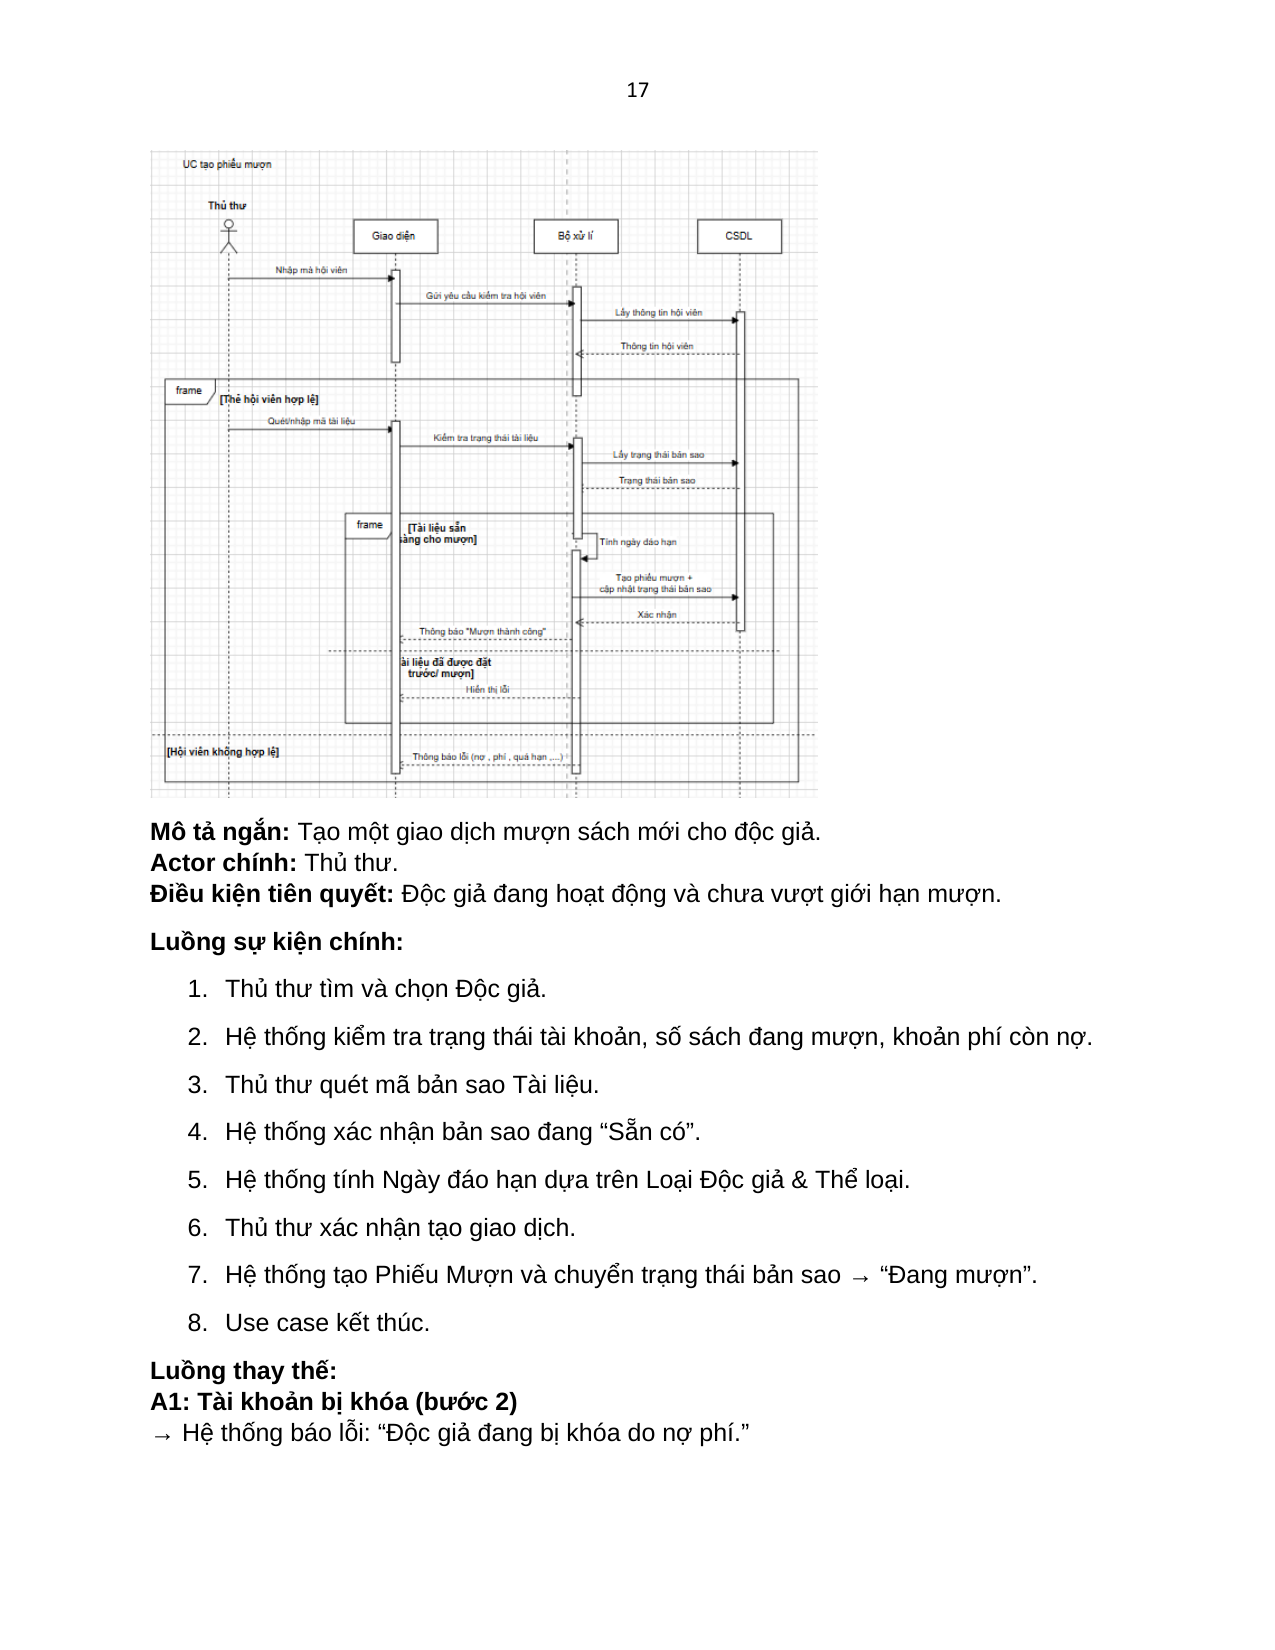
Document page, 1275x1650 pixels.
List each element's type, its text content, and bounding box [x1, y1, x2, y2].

list Hệ thống tính Ngày đáo hạn dựa trên Loại Độc giả & Thể loại. [187, 1165, 1125, 1194]
list Hệ thống tạo Phiếu Mượn và chuyển trạng thái bản sao → “Đang mượn”. [187, 1261, 1125, 1289]
text Luồng thay thế: A1: Tài khoản bị khóa (bước 2) → Hệ thống báo lỗi: “Độc giả đang bị khóa do nợ phí.” [150, 1356, 1125, 1447]
list Hệ thống xác nhận bản sao đang “Sẵn có”. [187, 1117, 1125, 1146]
list Thủ thư xác nhận tạo giao dịch. [187, 1213, 1125, 1242]
list Thủ thư tìm và chọn Độc giả. [187, 974, 1125, 1003]
picture [150, 150, 818, 798]
list Thủ thư quét mã bản sao Tài liệu. [187, 1070, 1125, 1098]
list Hệ thống kiểm tra trạng thái tài khoản, số sách đang mượn, khoản phí còn nợ. [187, 1022, 1125, 1051]
list Use case kết thúc. [187, 1308, 1125, 1337]
text Luồng sự kiện chính: [150, 927, 1125, 955]
text Mô tả ngắn: Tạo một giao dịch mượn sách mới cho độc giả. Actor chính: Thủ thư. Điều kiện tiên quyết: Độc giả đang hoạt động và chưa vượt giới hạn mượn. [150, 817, 1125, 908]
